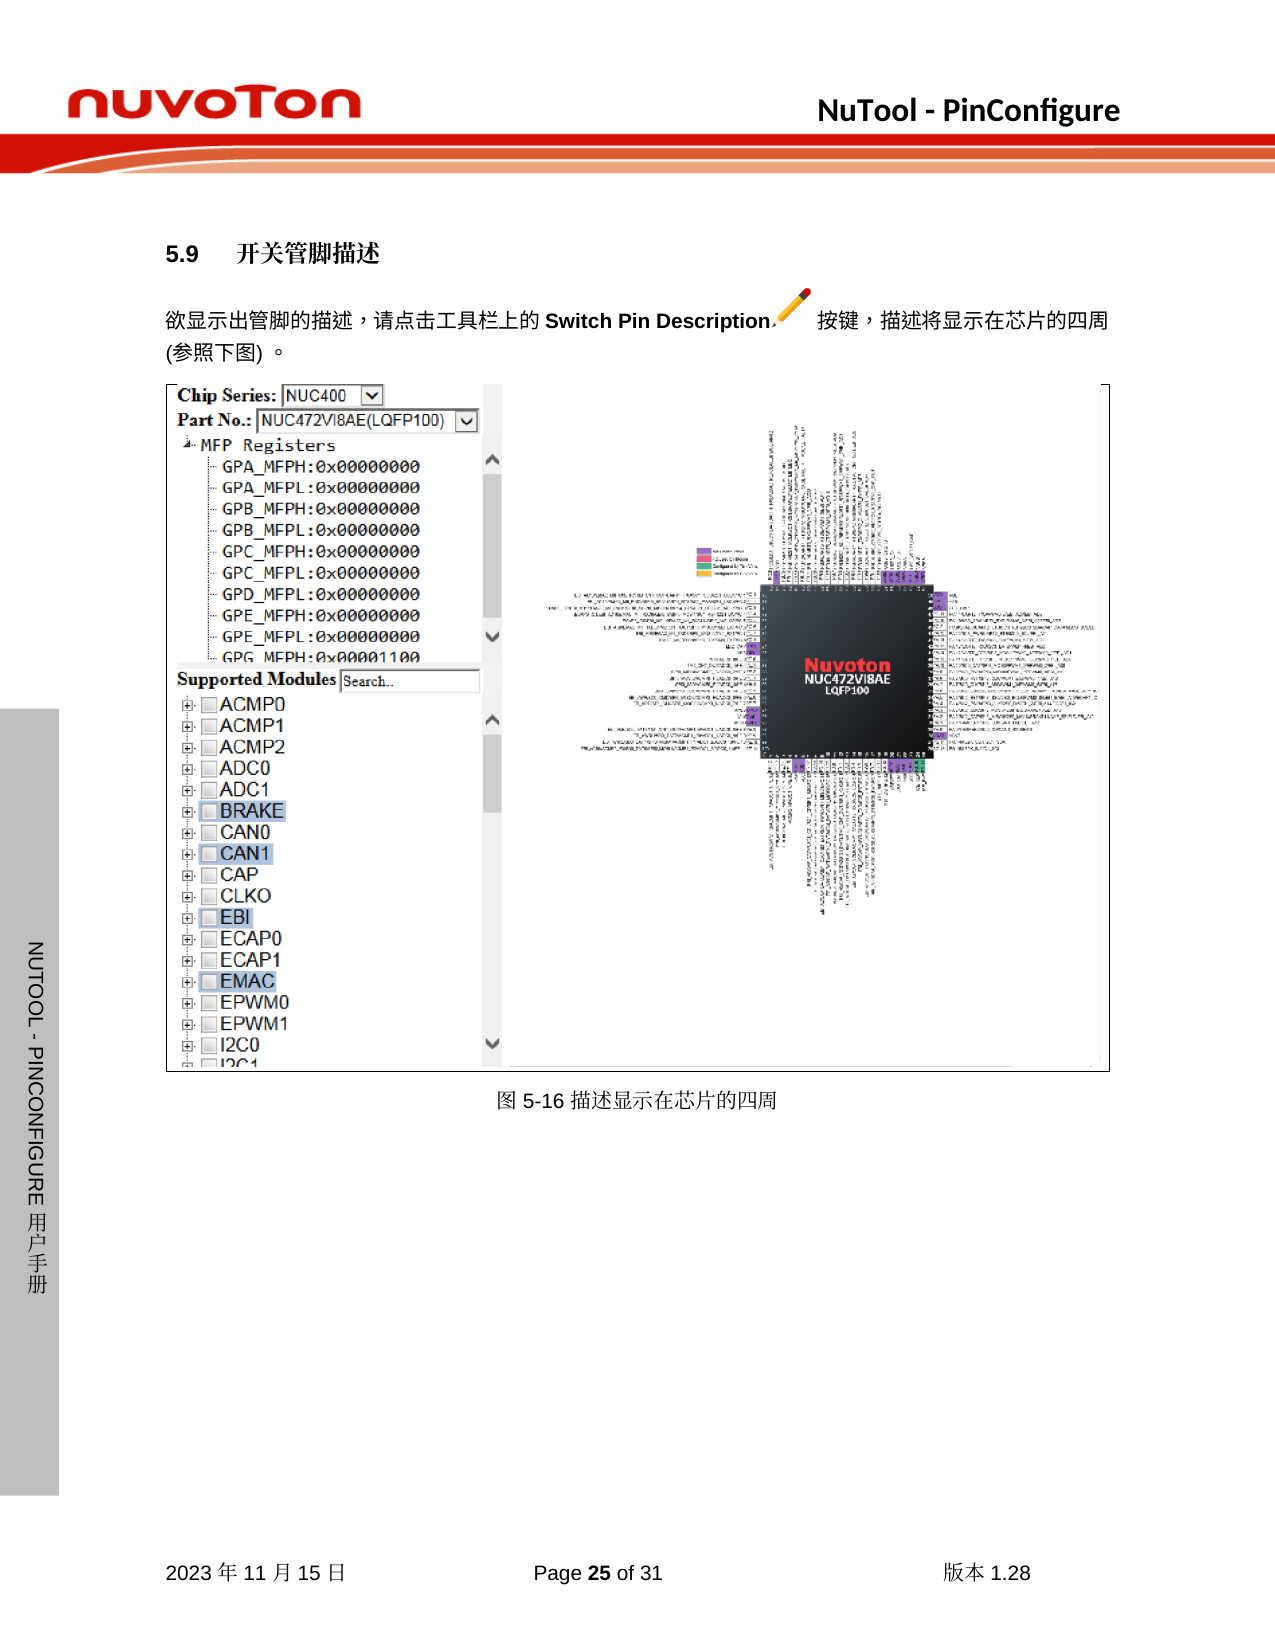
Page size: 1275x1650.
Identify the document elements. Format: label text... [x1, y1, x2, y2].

table_header [167, 385, 1109, 1071]
subtitle 开关管脚描述 [165, 235, 1109, 269]
text 欲显示出管脚的描述，请点击工具栏上的Switch Pin Description 按键，描述将显示在芯片的四周(参照下图) 。 [165, 287, 1109, 367]
picture [177, 384, 1101, 1067]
picture [0, 59, 1275, 201]
picture [770, 286, 812, 329]
